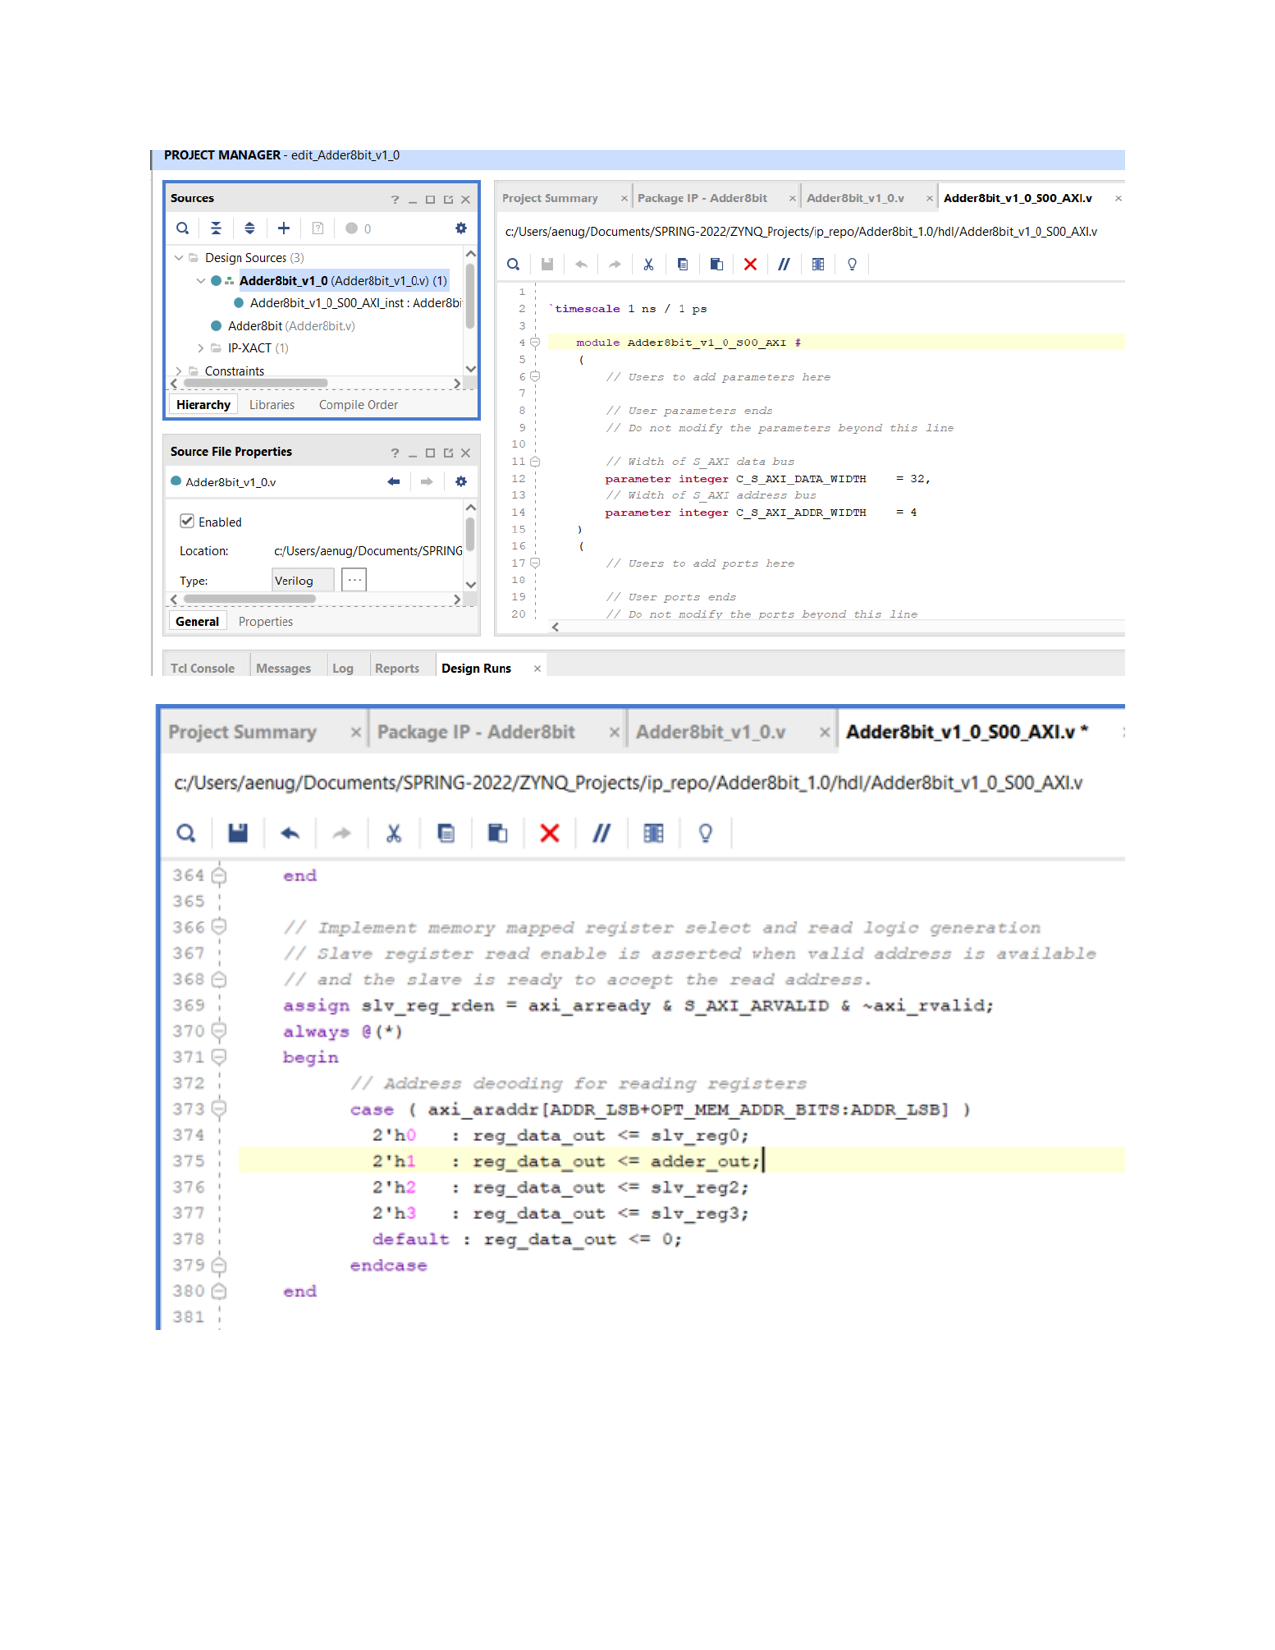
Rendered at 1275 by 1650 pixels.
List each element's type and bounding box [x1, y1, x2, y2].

picture [150, 150, 1125, 676]
picture [150, 704, 1125, 1330]
